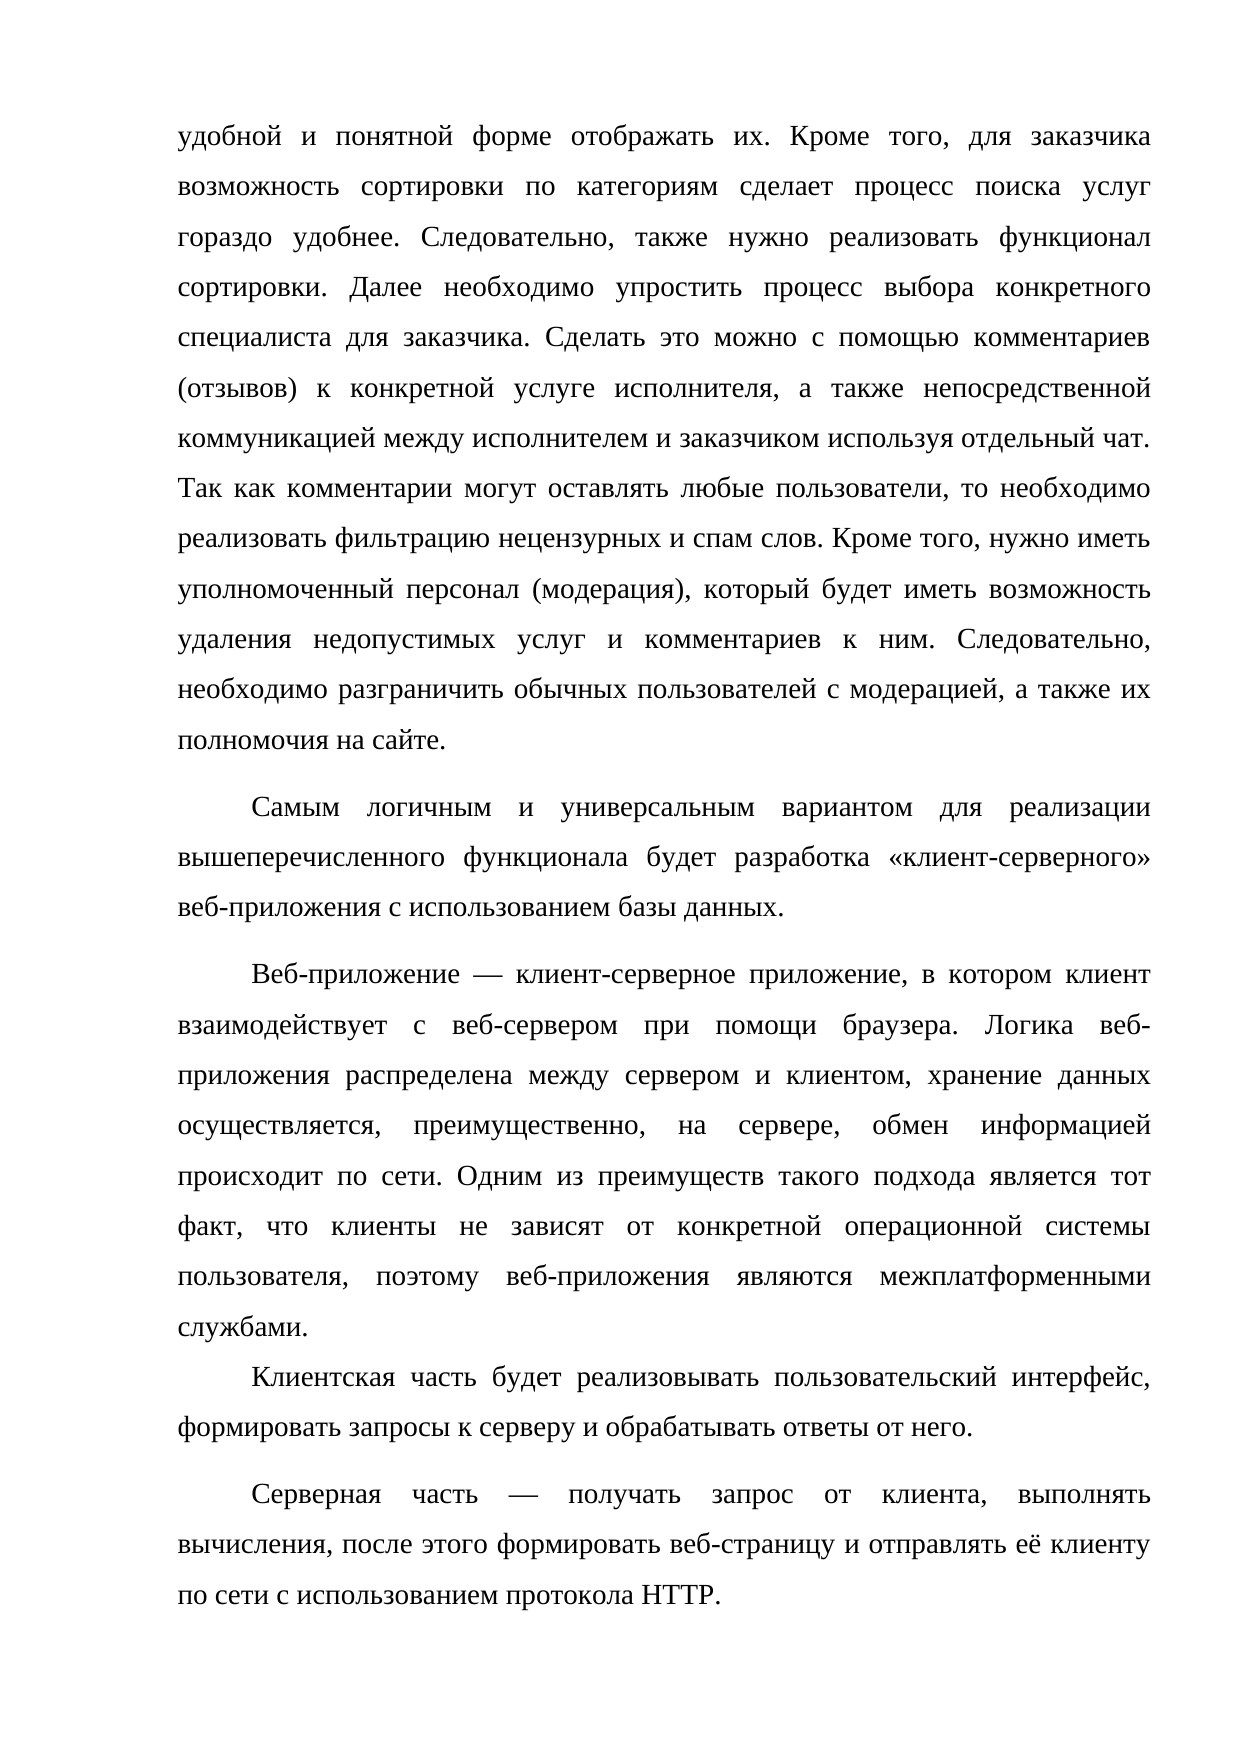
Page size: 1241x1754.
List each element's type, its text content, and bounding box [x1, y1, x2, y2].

text Клиентская часть будет реализовывать пользовательский интерфейс, формировать запросы к серверу и обрабатывать ответы от него. [177, 1359, 1152, 1443]
text Веб-приложение — клиент-серверное приложение, в котором клиент взаимодействует с веб-сервером при помощи браузера. Логика веб-приложения распределена между сервером и клиентом, хранение данных осуществляется, преимущественно, на сервере, обмен информацией происходит по сети. Одним из преимуществ такого подхода является тот факт, что клиенты не зависят от конкретной операционной системы пользователя, поэтому веб-приложения являются межплатформенными службами. [177, 956, 1152, 1342]
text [177, 118, 1152, 755]
text Серверная часть — получать запрос от клиента, выполнять вычисления, после этого формировать веб-страницу и отправлять её клиенту по сети с использованием протокола HTTP. [177, 1476, 1152, 1610]
text Самым логичным и универсальным вариантом для реализации вышеперечисленного функционала будет разработка «клиент-серверного» веб-приложения с использованием базы данных. [177, 789, 1152, 923]
